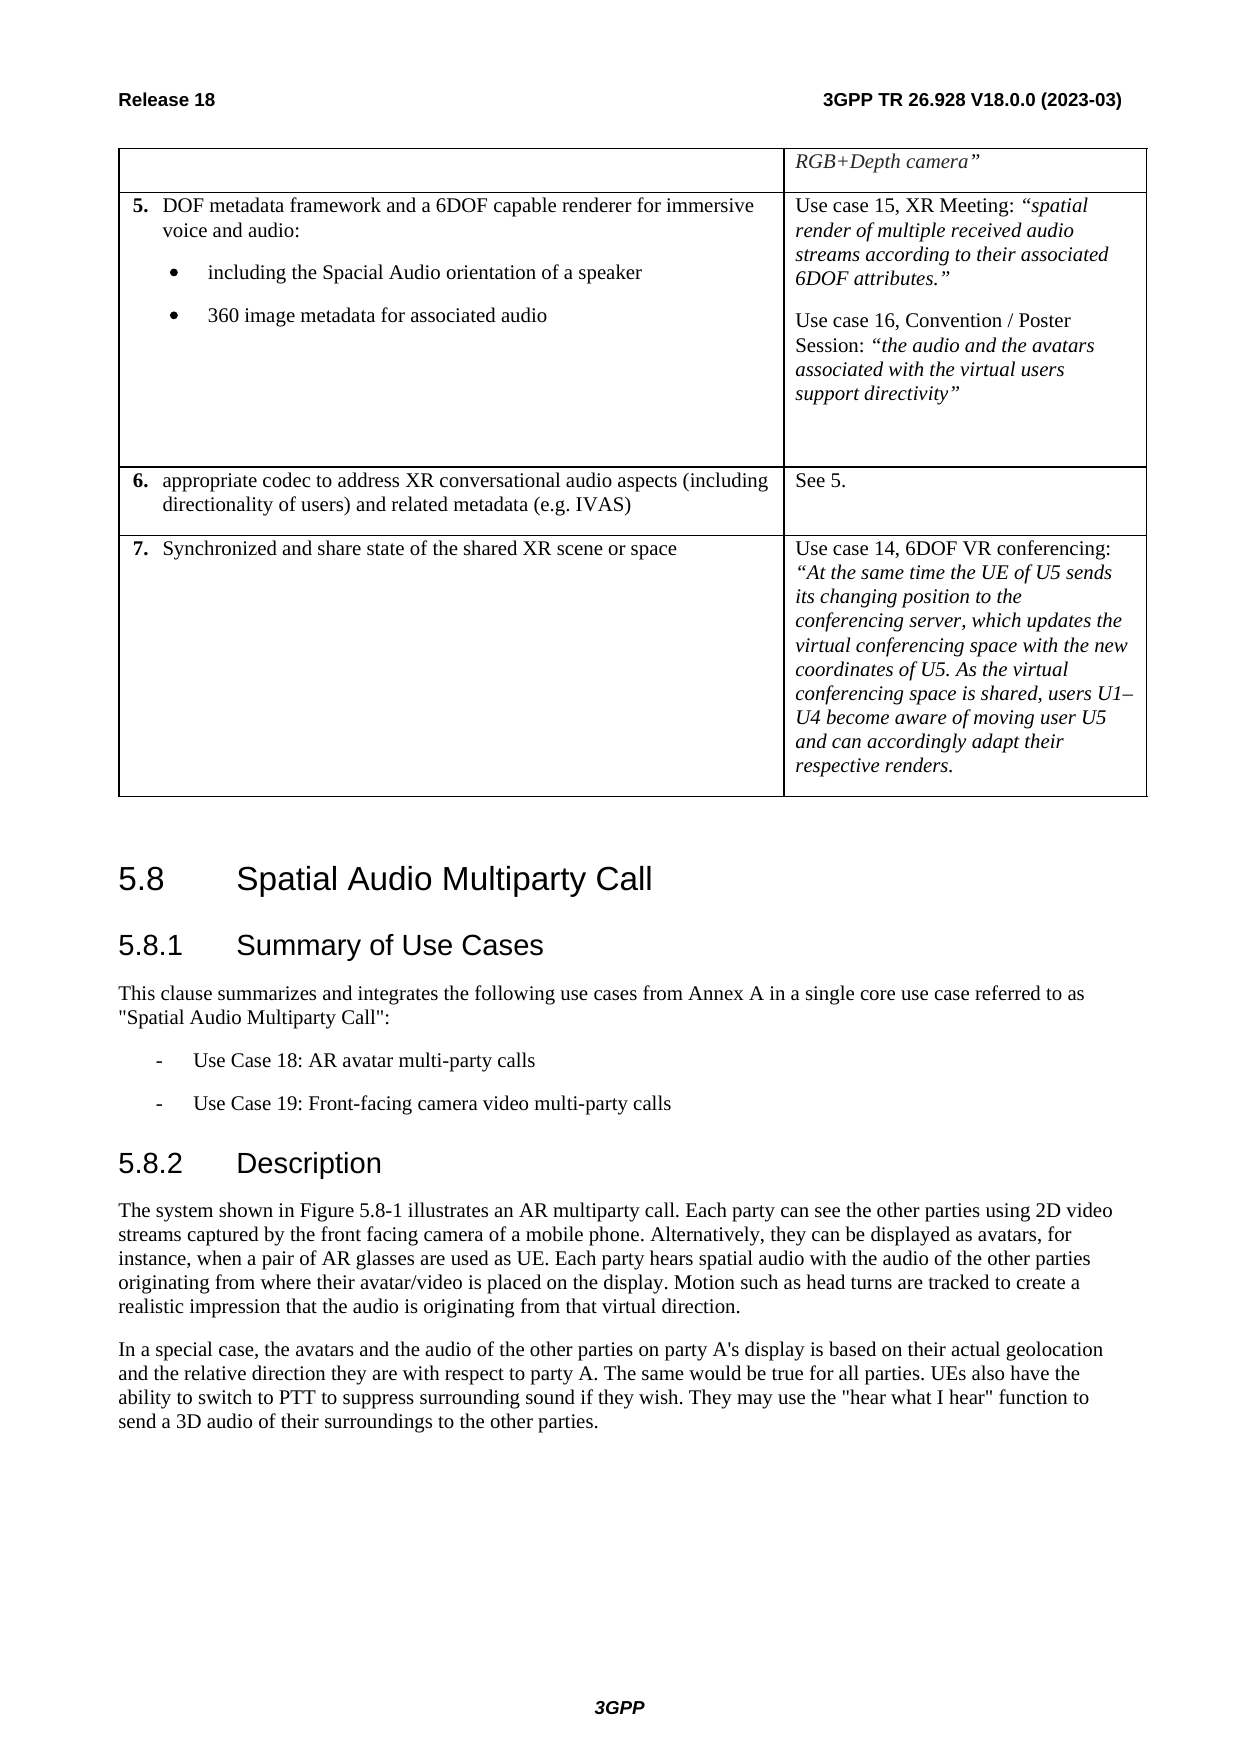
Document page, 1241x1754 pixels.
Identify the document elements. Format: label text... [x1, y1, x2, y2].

text This clause summarizes and integrates the following use cases from Annex A in a single core use case referred to as "Spatial Audio Multiparty Call": [118, 981, 1122, 1029]
text The system shown in Figure 5.8-1 illustrates an AR multiparty call. Each party can see the other parties using 2D video streams captured by the front facing camera of a mobile phone. Alternatively, they can be displayed as avatars, for instance, when a pair of AR glasses are used as UE. Each party hears spatial audio with the audio of the other parties originating from where their avatar/video is placed on the display. Motion such as head turns are tracked to create a realistic impression that the audio is originating from that virtual direction. [118, 1198, 1122, 1318]
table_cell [785, 149, 1146, 192]
table_cell Synchronized and share state of the shared XR scene or space [120, 536, 783, 796]
table_cell appropriate codec to address XR conversational audio aspects (including directionality of users) and related metadata (e.g. IVAS) [120, 468, 783, 535]
table_cell Use case 15, XR Meeting: “spatial render of multiple received audio streams according to their associated 6DOF attributes.” Use case 16, Convention / Poster Session: “the audio and the avatars associated with the virtual users support directivity” [785, 193, 1146, 466]
list Use Case 18: AR avatar multi-party calls [156, 1048, 1122, 1072]
list Use Case 19: Front-facing camera video multi-party calls [156, 1090, 1122, 1114]
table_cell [120, 149, 783, 192]
table_cell See 5. [785, 468, 1146, 535]
subtitle 5.8 Spatial Audio Multiparty Call [118, 859, 1122, 897]
subtitle 5.8.2 Description [118, 1146, 1122, 1179]
text In a special case, the avatars and the audio of the other parties on party A's display is based on their actual geolocation and the relative direction they are with respect to party A. The same would be true for all parties. UEs also have the ability to switch to PTT to suppress surrounding sound if they wish. They may use the "hear what I hear" function to send a 3D audio of their surroundings to the other parties. [118, 1337, 1122, 1433]
subtitle 5.8.1 Summary of Use Cases [118, 928, 1122, 962]
table_cell Use case 14, 6DOF VR conferencing: “At the same time the UE of U5 sends its changing position to the conferencing server, which updates the virtual conferencing space with the new coordinates of U5. As the virtual conferencing space is shared, users U1–U4 become aware of moving user U5 and can accordingly adapt their respective renders. [785, 536, 1146, 796]
table_cell DOF metadata framework and a 6DOF capable renderer for immersive voice and audio: including the Spacial Audio orientation of a speaker 360 image metadata for associated audio [120, 193, 783, 466]
